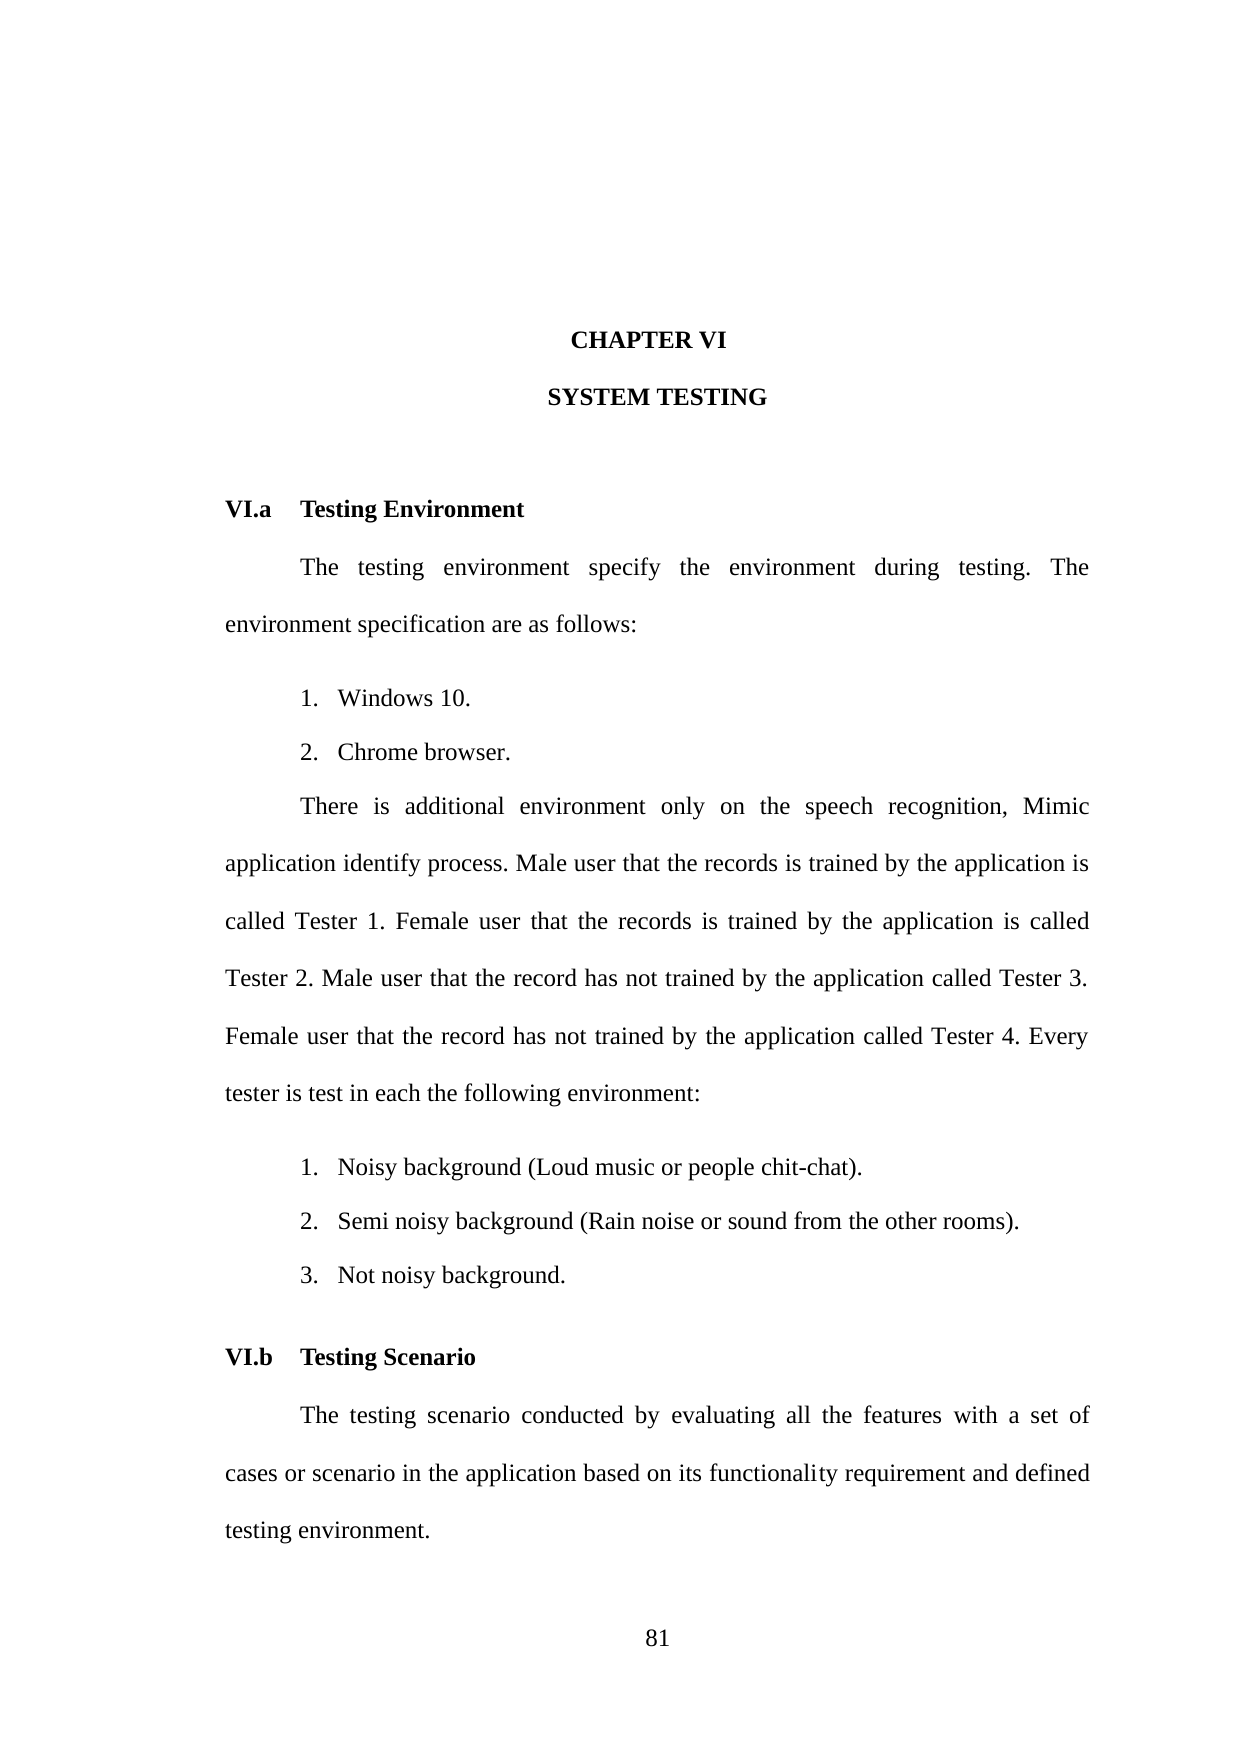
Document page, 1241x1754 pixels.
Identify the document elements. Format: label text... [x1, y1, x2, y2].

text There is additional environment only on the speech recognition, Mimic application identify process. Male user that the records is trained by the application is called Tester 1. Female user that the records is trained by the application is called Tester 2. Male user that the record has not trained by the application called Tester 3. Female user that the record has not trained by the application called Tester 4. Every tester is test in each the following environment: [225, 791, 1090, 1107]
list Noisy background (Loud music or people chit-chat). [300, 1152, 1090, 1181]
list Semi noisy background (Rain noise or sound from the other rooms). [300, 1206, 1090, 1235]
subtitle Testing Scenario [225, 1342, 1090, 1371]
subtitle Testing Environment [225, 494, 1090, 522]
subtitle SYSTEM TESTING [225, 325, 1090, 411]
text The testing environment specify the environment during testing. The environment specification are as follows: [225, 552, 1090, 638]
list Not noisy background. [300, 1260, 1090, 1289]
list Windows 10. [300, 683, 1090, 712]
text The testing scenario conducted by evaluating all the features with a set of cases or scenario in the application based on its functionality requirement and defined testing environment. [225, 1400, 1090, 1544]
list Chrome browser. [300, 737, 1090, 766]
